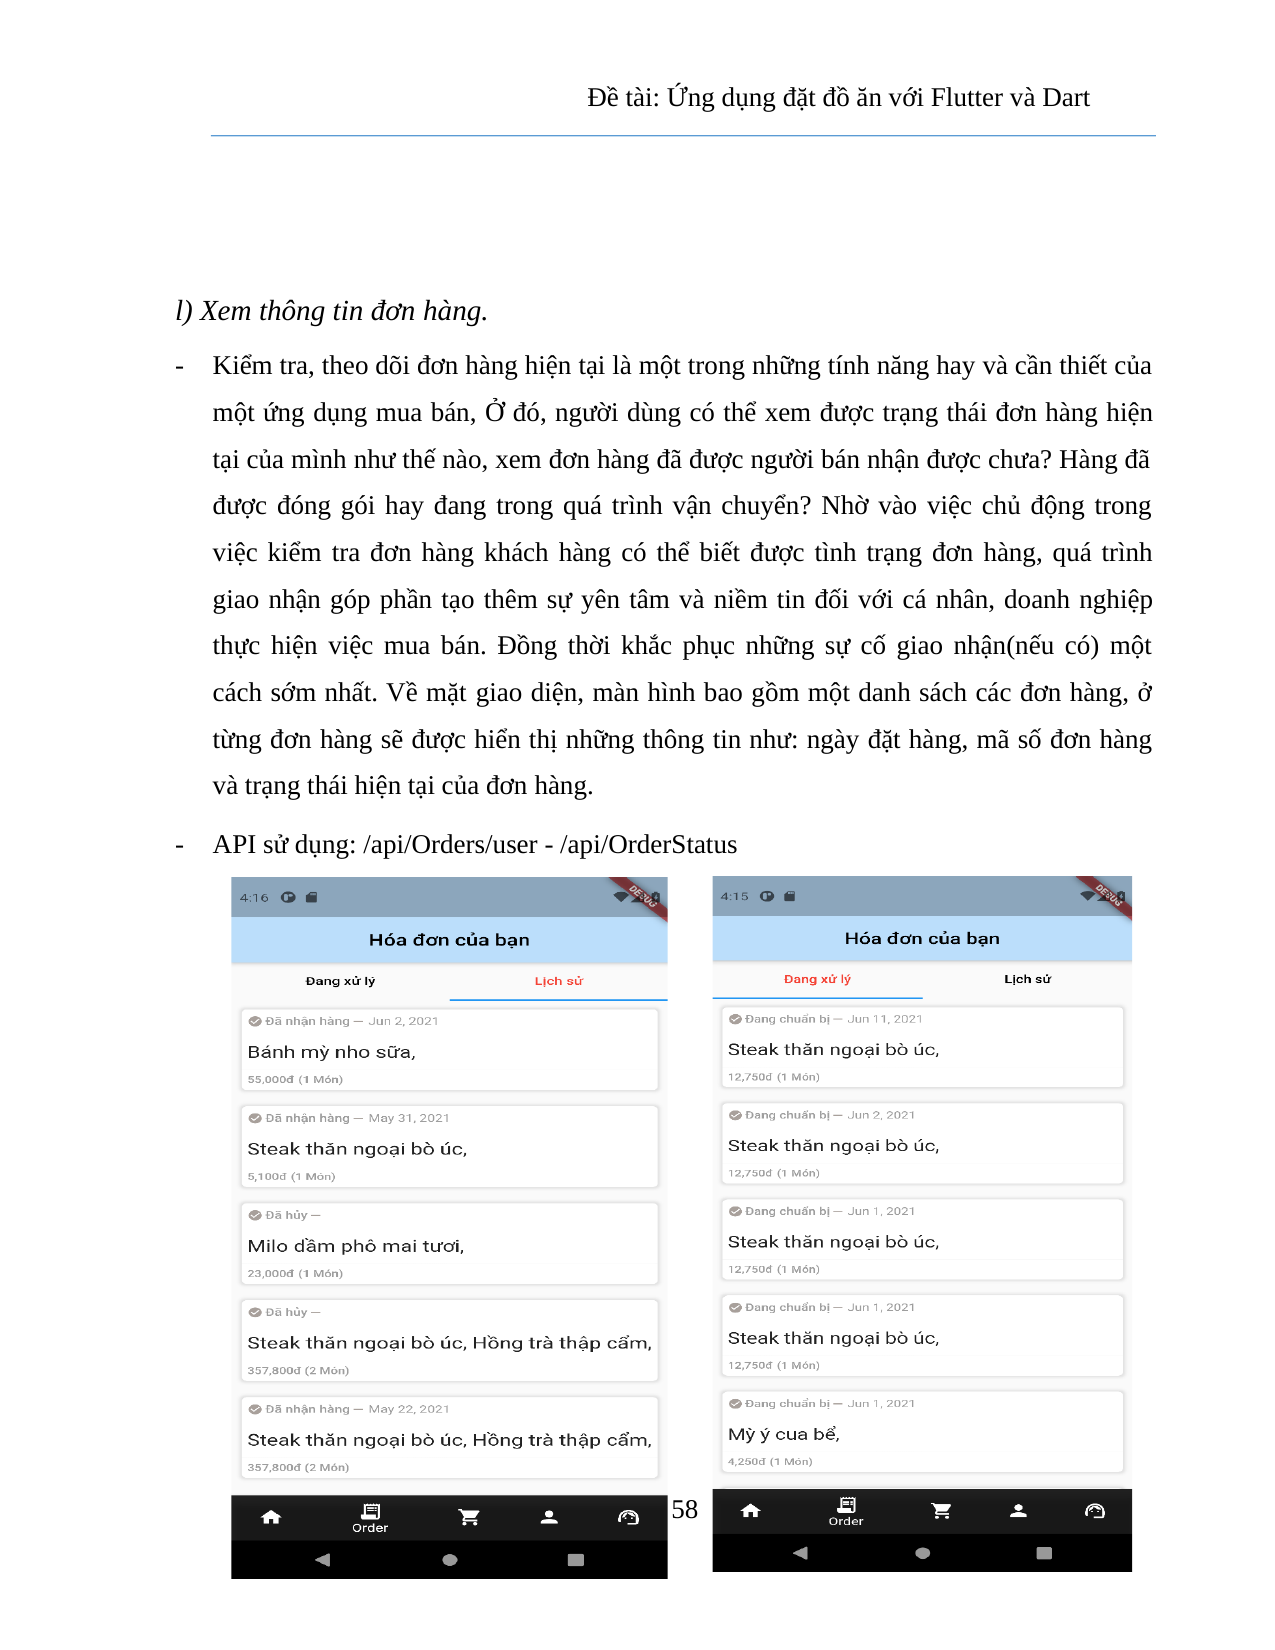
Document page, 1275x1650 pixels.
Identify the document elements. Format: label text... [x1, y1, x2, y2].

list API sử dụng: /api/Orders/user - /api/OrderStatus [175, 828, 1153, 859]
text Xem thông tin đơn hàng. [175, 293, 1175, 327]
list Kiểm tra, theo dõi đơn hàng hiện tại là một trong những tính năng hay và cần thiết của một ứng dụng mua bán, Ở đó, người dùng có thể xem được trạng thái đơn hàng hiện tại của mình như thế nào, xem đơn hàng đã được người bán nhận được chưa? Hàng đã được đóng gói hay đang trong quá trình vận chuyển? Nhờ vào việc chủ động trong việc kiểm tra đơn hàng khách hàng có thể biết được tình trạng đơn hàng, quá trình giao nhận góp phần tạo thêm sự yên tâm và niềm tin đối với cá nhân, doanh nghiệp thực hiện việc mua bán. Đồng thời khắc phục những sự cố giao nhận(nếu có) một cách sớm nhất. Về mặt giao diện, màn hình bao gồm một danh sách các đơn hàng, ở từng đơn hàng sẽ được hiển thị những thông tin như: ngày đặt hàng, mã số đơn hàng và trạng thái hiện tại của đơn hàng. [175, 349, 1153, 801]
picture [712, 876, 1133, 1572]
picture [231, 877, 668, 1579]
